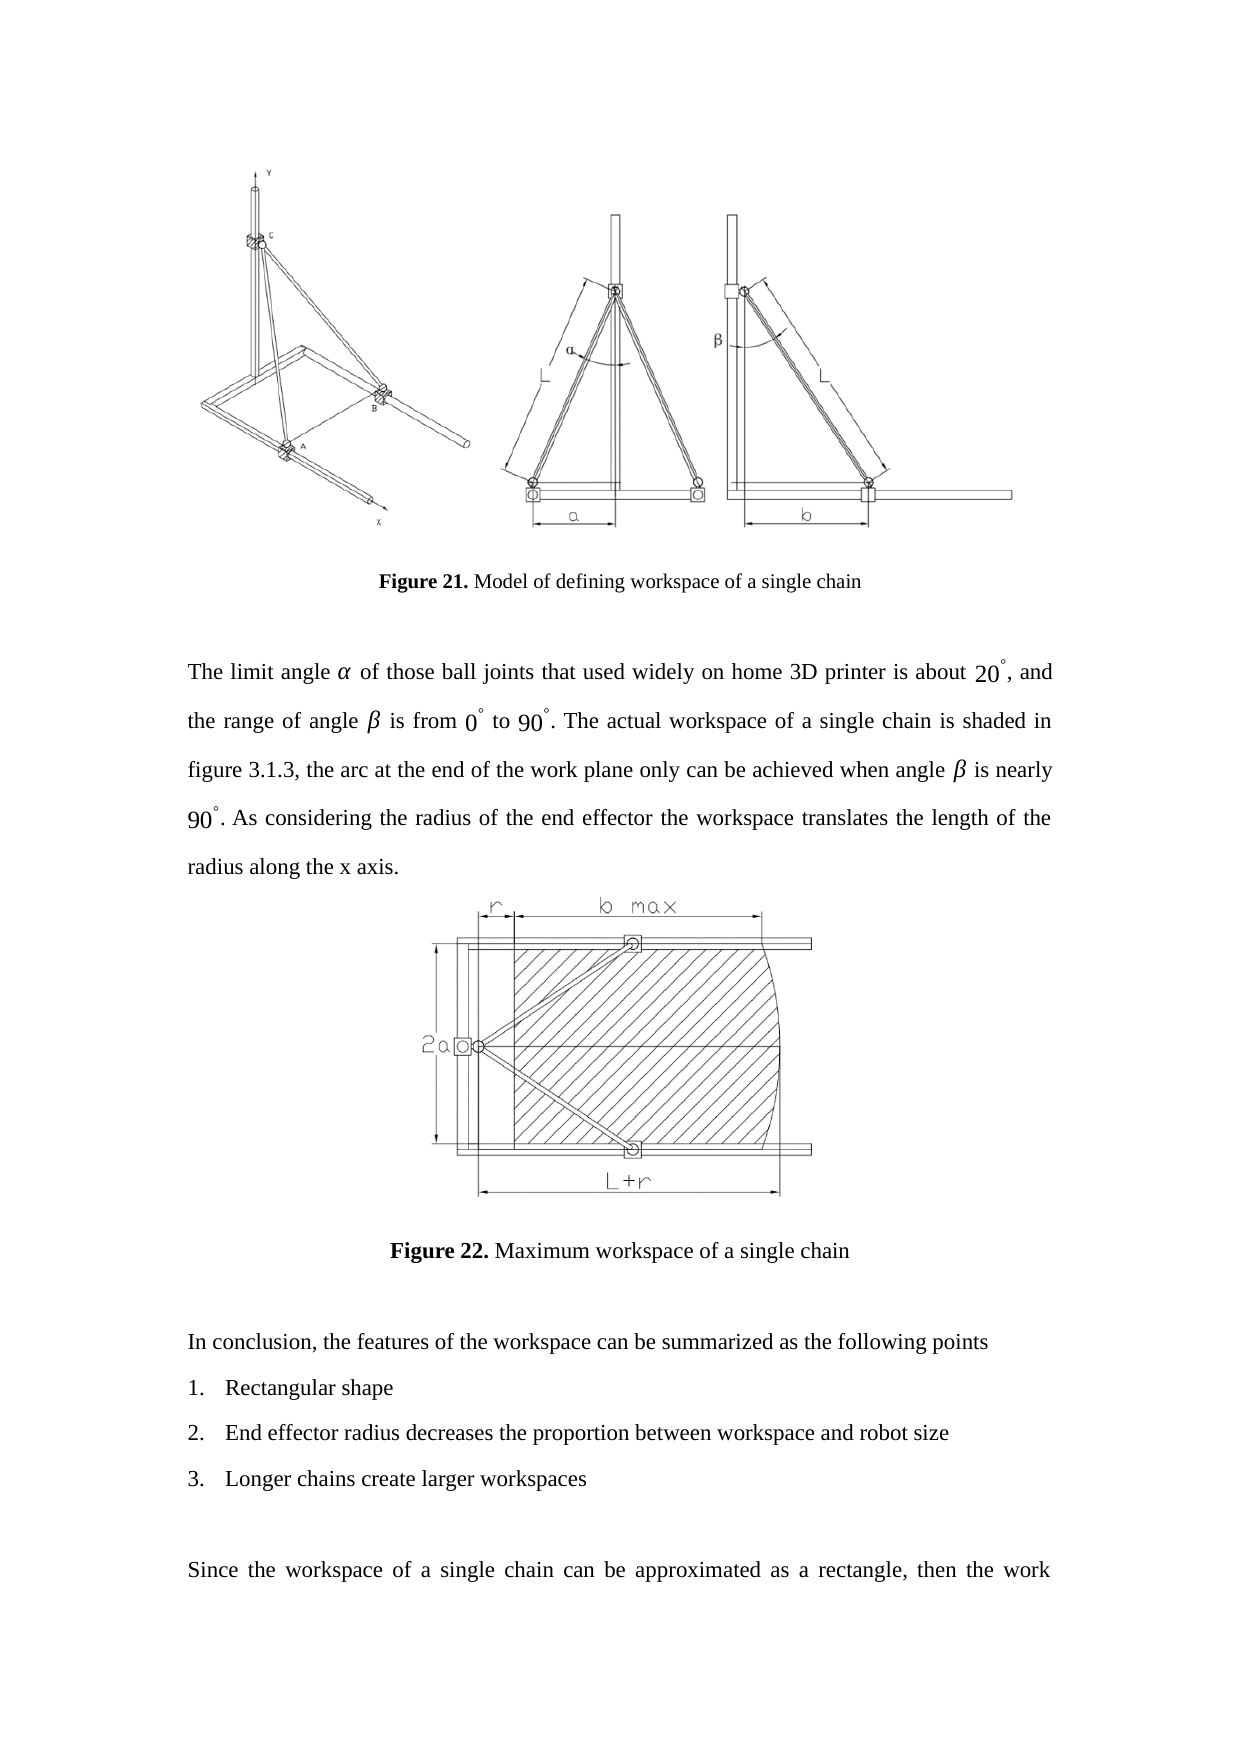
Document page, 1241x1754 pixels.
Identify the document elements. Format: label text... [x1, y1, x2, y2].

text Figure 21. Model of defining workspace of a single chain [187, 565, 1053, 598]
list End effector radius decreases the proportion between workspace and robot size [187, 1416, 1053, 1449]
text In conclusion, the features of the workspace can be summarized as the following points [187, 1325, 1053, 1358]
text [187, 1553, 1053, 1586]
list Rectangular shape [187, 1371, 1053, 1403]
text Figure 22. Maximum workspace of a single chain [187, 1234, 1053, 1266]
picture [187, 162, 1015, 534]
text The limit angle of those ball joints that used widely on home 3D printer is about , and the range of angle is from to . The actual workspace of a single chain is shaded in figure 3.1.3, the arc at the end of the work plane only can be achieved when angle is nearly . As considering the radius of the end effector the workspace translates the length of the radius along the x axis. [187, 655, 1053, 883]
list Longer chains create larger workspaces [187, 1462, 1053, 1494]
picture [420, 895, 820, 1201]
